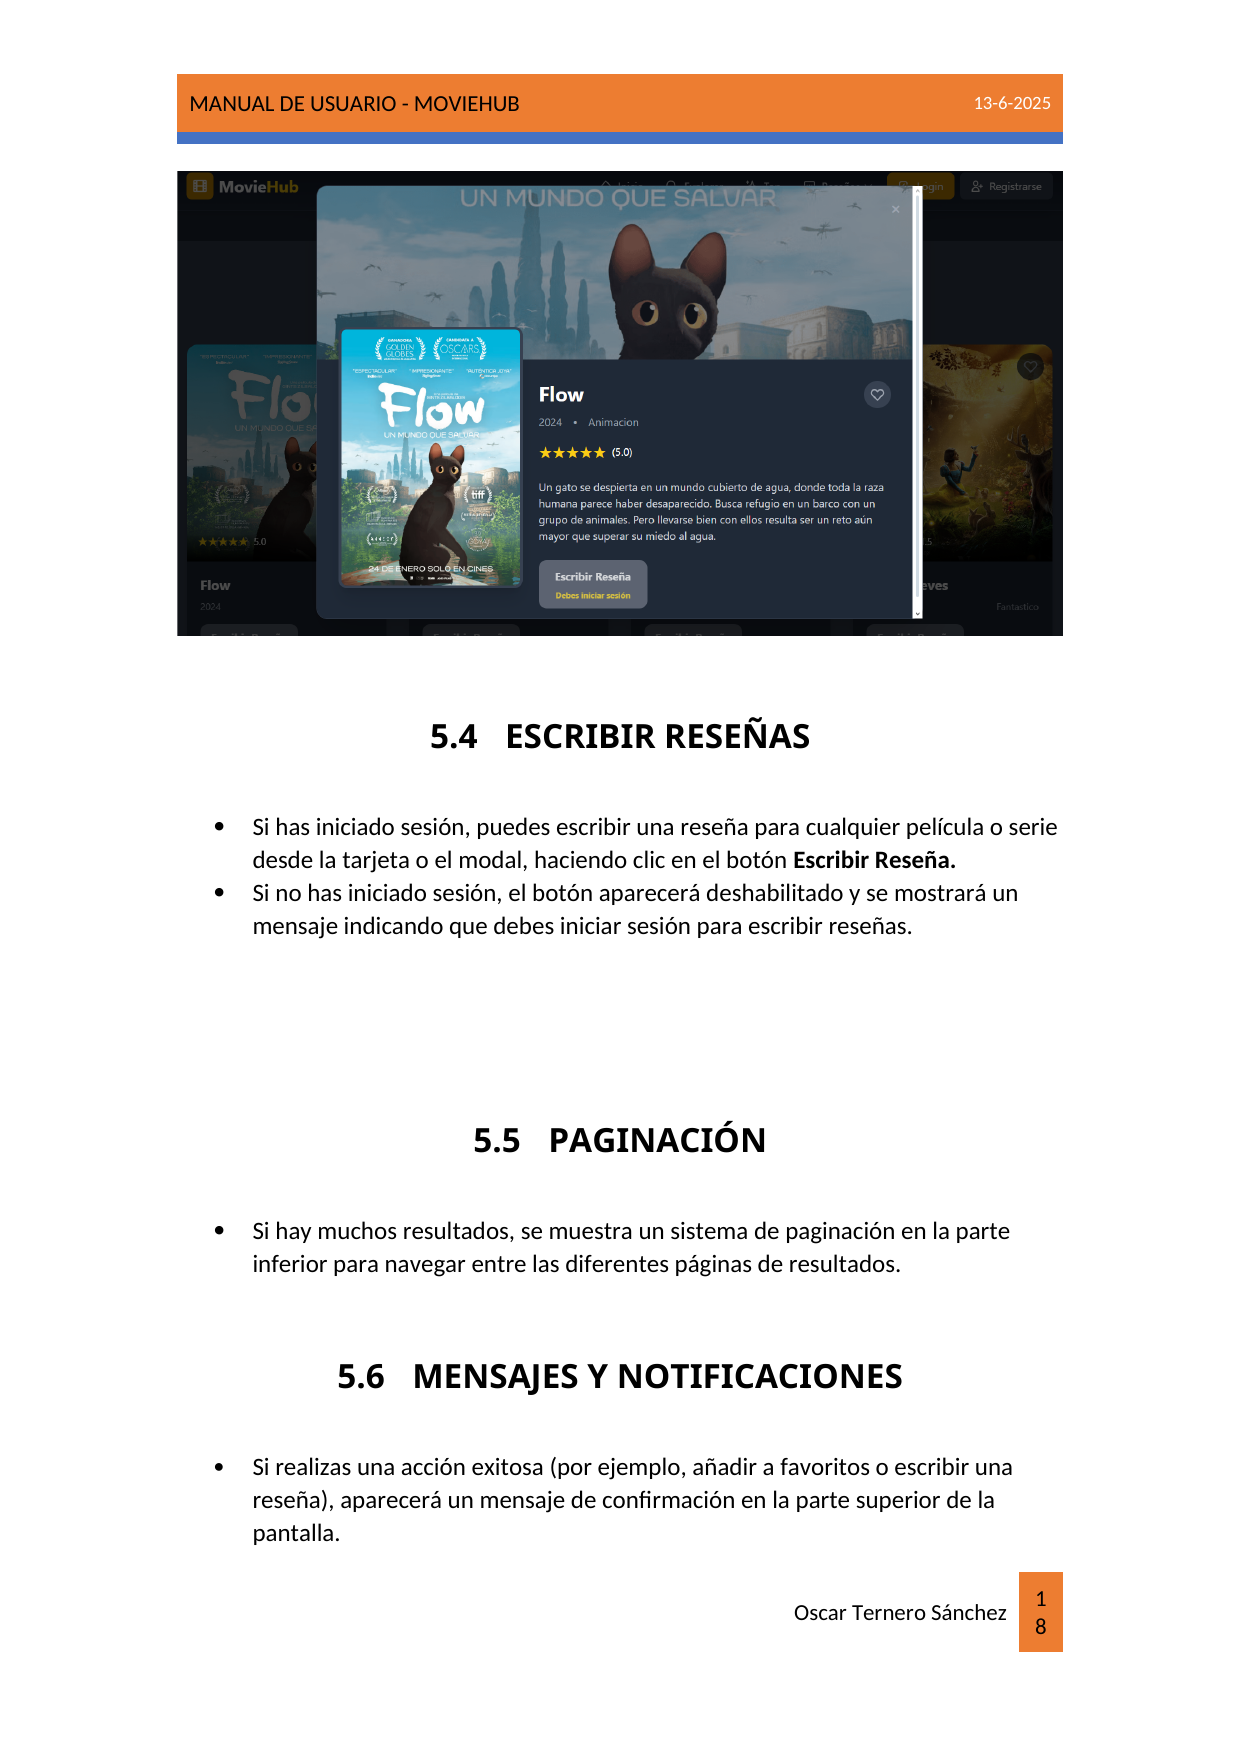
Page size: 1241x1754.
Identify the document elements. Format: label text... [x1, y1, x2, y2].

list Si hay muchos resultados, se muestra un sistema de paginación en la parte inferior para navegar entre las diferentes páginas de resultados. [215, 1215, 1063, 1278]
subtitle ESCRIBIR RESEÑAS [177, 712, 1063, 758]
subtitle PAGINACIÓN [177, 1116, 1063, 1162]
list Si realizas una acción exitosa (por ejemplo, añadir a favoritos o escribir una reseña), aparecerá un mensaje de confirmación en la parte superior de la pantalla. [215, 1451, 1063, 1548]
list Si has iniciado sesión, puedes escribir una reseña para cualquier película o serie desde la tarjeta o el modal, haciendo clic en el botón Escribir Reseña. [215, 811, 1063, 874]
list Si no has iniciado sesión, el botón aparecerá deshabilitado y se mostrará un mensaje indicando que debes iniciar sesión para escribir reseñas. [215, 877, 1063, 940]
subtitle MENSAJES Y NOTIFICACIONES [177, 1353, 1063, 1398]
picture [177, 171, 1063, 636]
